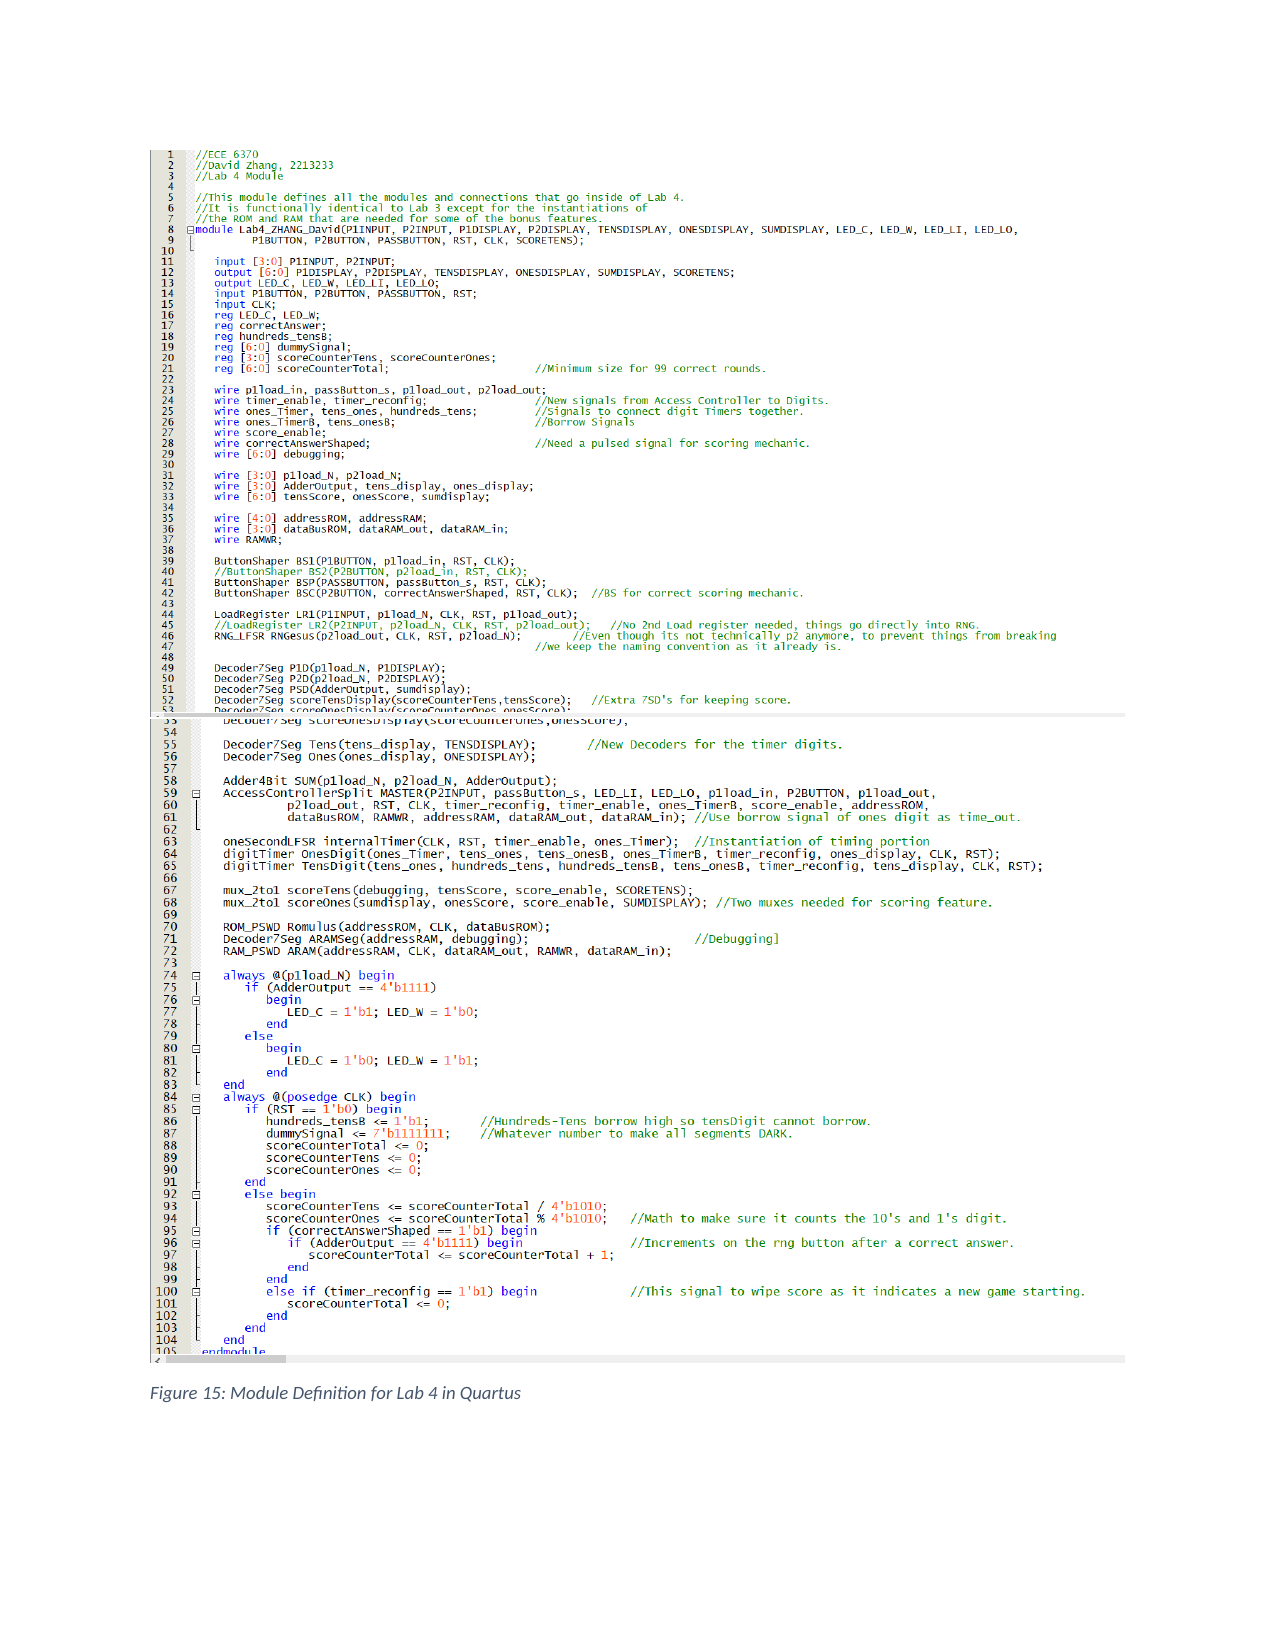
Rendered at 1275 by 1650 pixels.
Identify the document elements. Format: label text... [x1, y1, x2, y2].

picture [150, 150, 1125, 717]
picture [150, 719, 1125, 1363]
